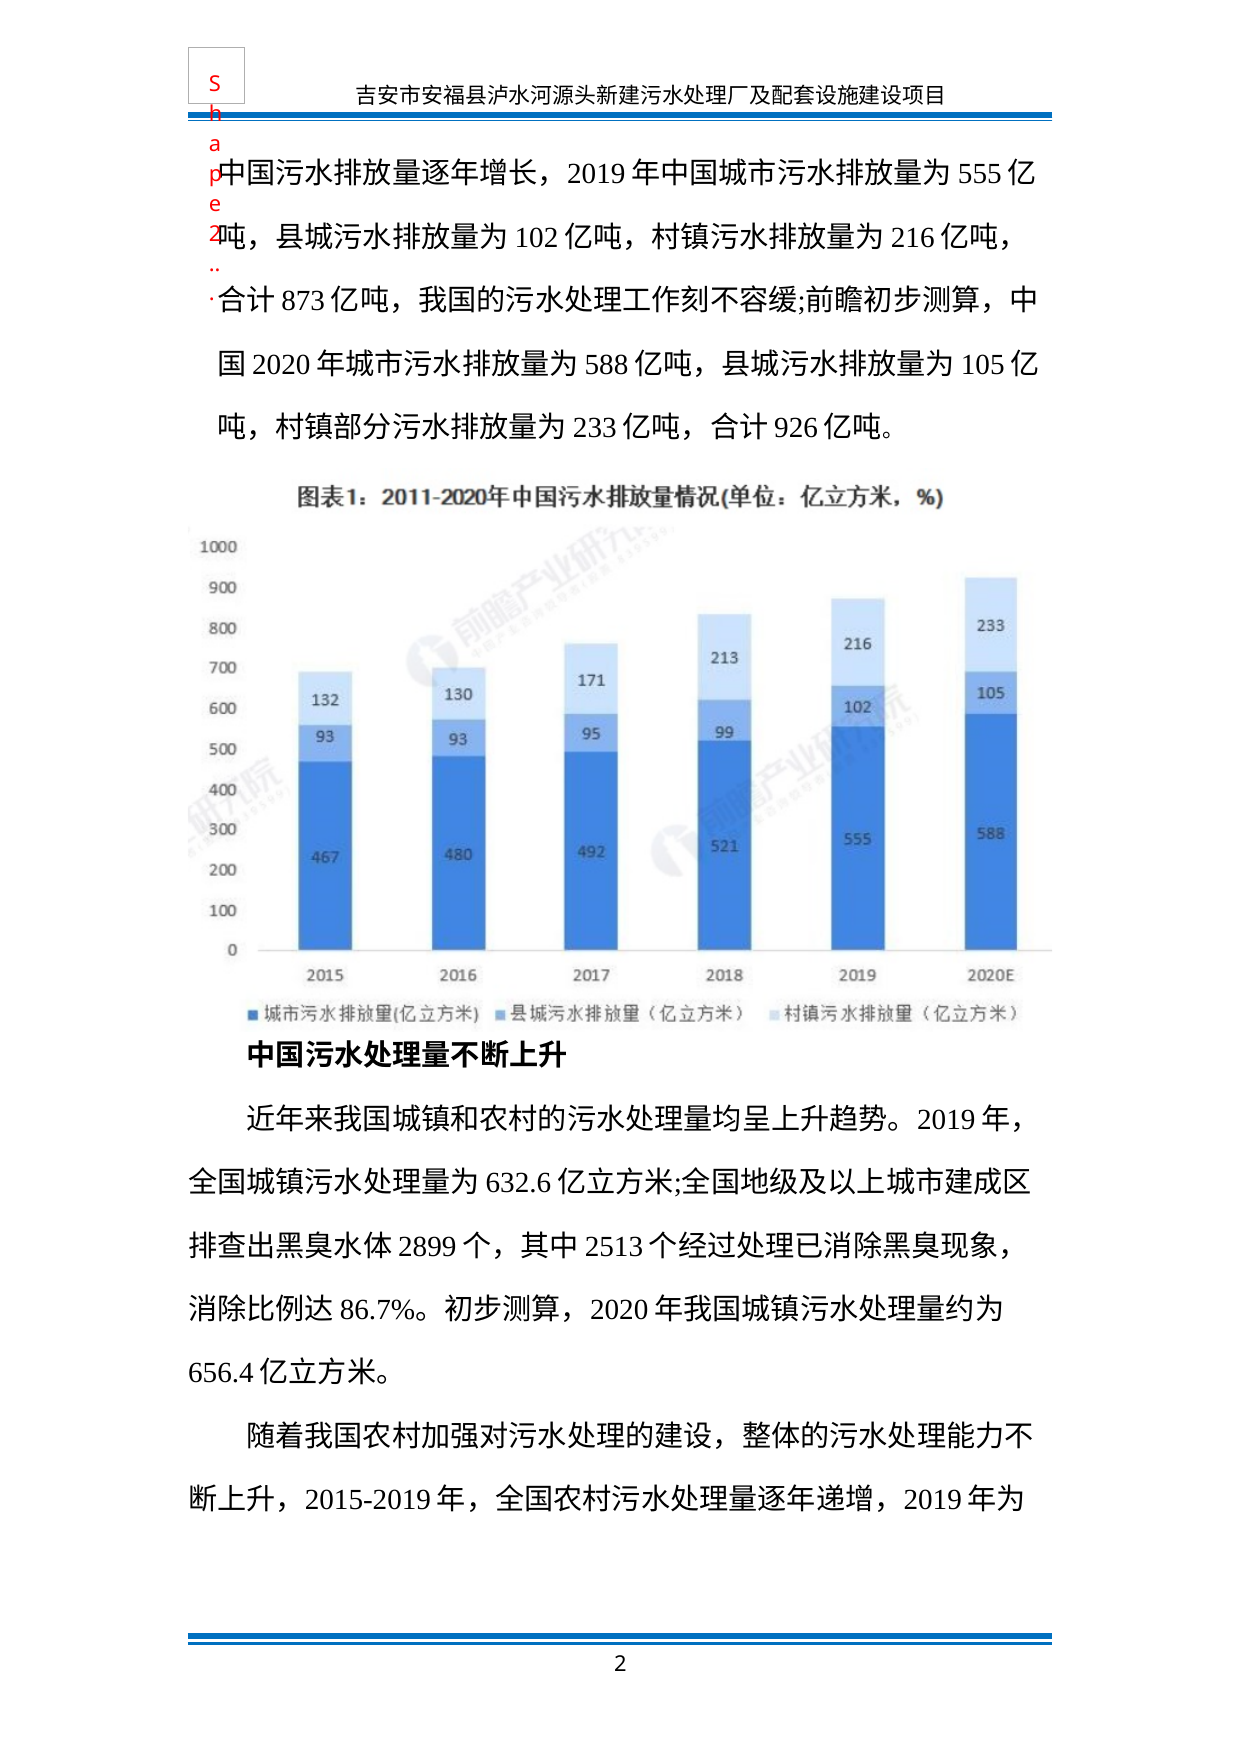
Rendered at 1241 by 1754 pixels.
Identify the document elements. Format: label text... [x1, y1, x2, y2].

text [217, 150, 1052, 446]
picture [187, 467, 1053, 1032]
text 中国污水处理量不断上升 [188, 1032, 1052, 1074]
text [188, 1412, 1052, 1518]
text 近年来我国城镇和农村的污水处理量均呈上升趋势。2019年，全国城镇污水处理量为632.6亿立方米;全国地级及以上城市建成区排查出黑臭水体2899个，其中2513个经过处理已消除黑臭现象，消除比例达86.7%。初步测算，2020年我国城镇污水处理量约为656.4亿立方米。 [188, 1095, 1052, 1391]
